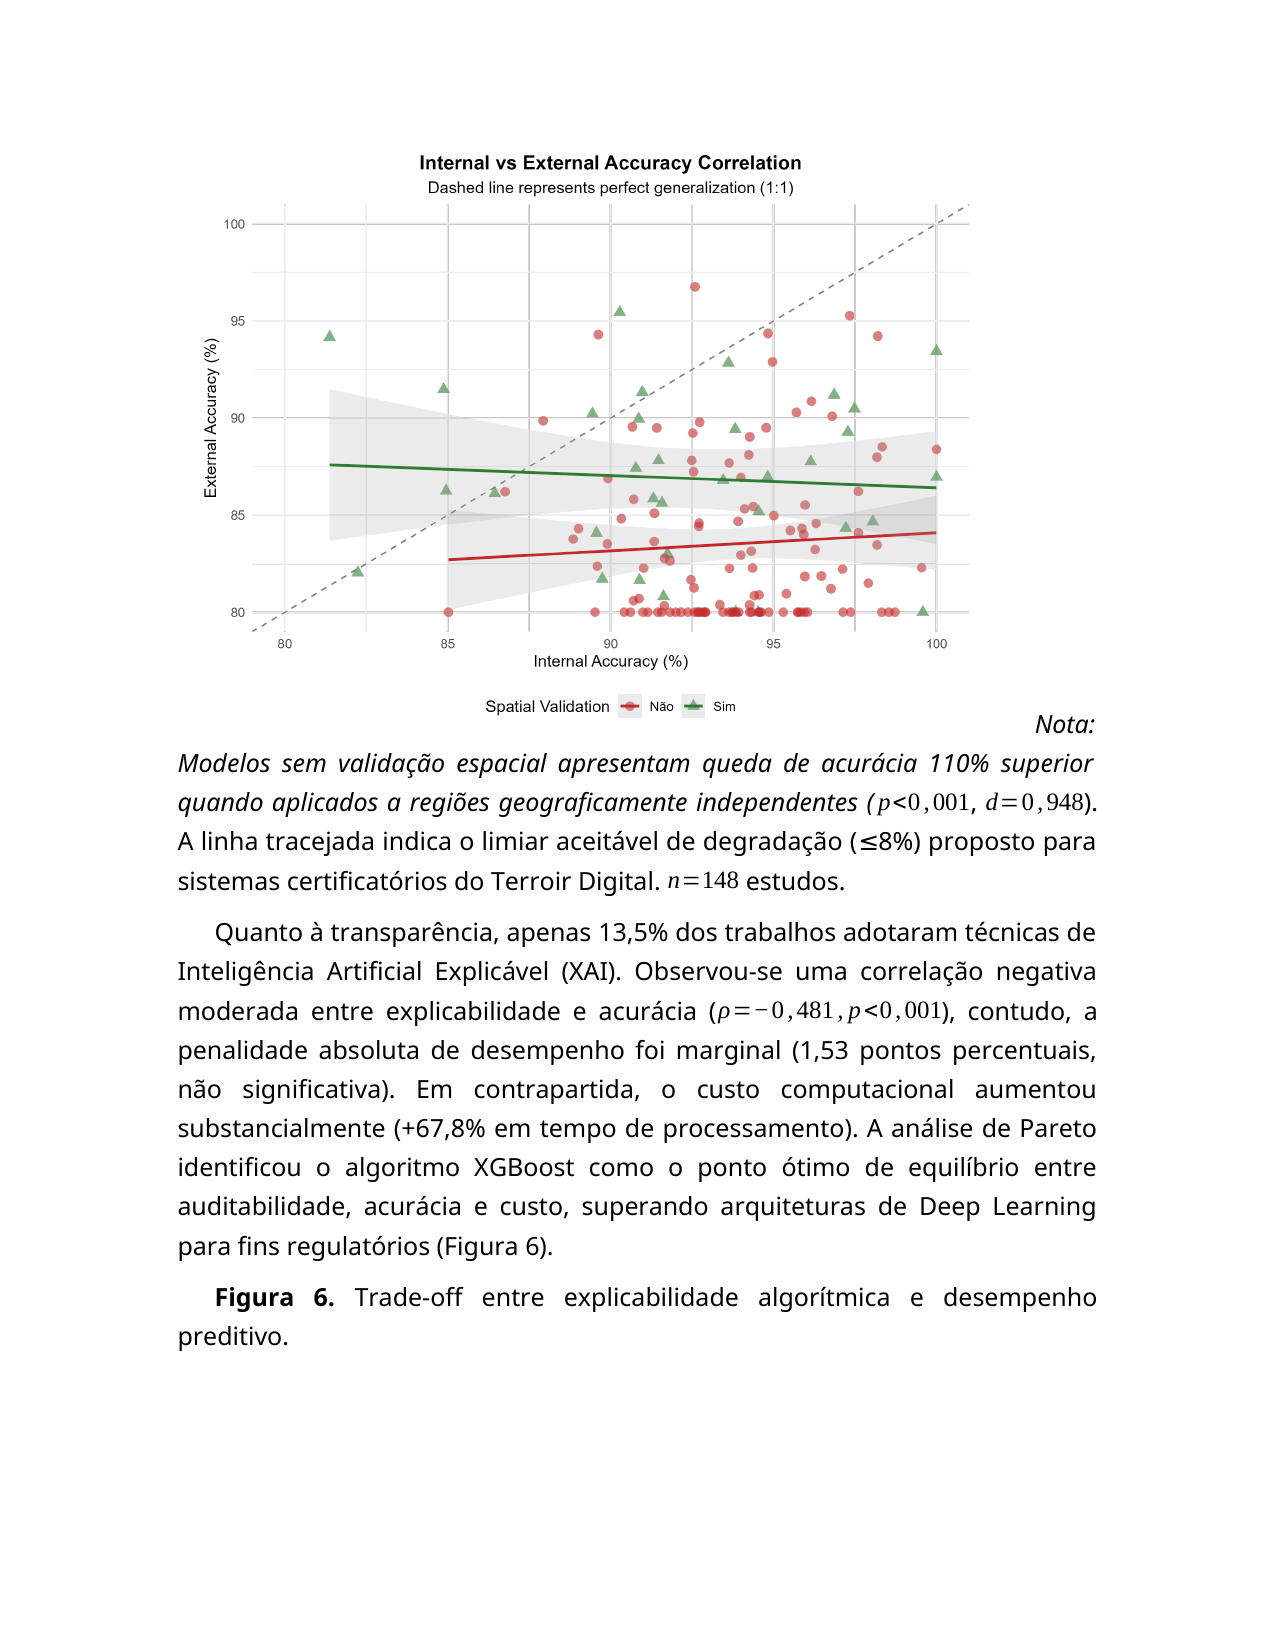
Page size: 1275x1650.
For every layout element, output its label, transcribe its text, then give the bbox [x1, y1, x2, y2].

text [177, 148, 1098, 897]
picture [196, 147, 977, 734]
text Figura 6. Trade-off entre explicabilidade algorítmica e desempenho preditivo. [177, 1280, 1098, 1353]
text Quanto à transparência, apenas 13,5% dos trabalhos adotaram técnicas de Inteligência Artificial Explicável (XAI). Observou-se uma correlação negativa moderada entre explicabilidade e acurácia (), contudo, a penalidade absoluta de desempenho foi marginal (1,53 pontos percentuais, não significativa). Em contrapartida, o custo computacional aumentou substancialmente (+67,8% em tempo de processamento). A análise de Pareto identificou o algoritmo XGBoost como o ponto ótimo de equilíbrio entre auditabilidade, acurácia e custo, superando arquiteturas de Deep Learning para fins regulatórios (Figura 6). [177, 915, 1098, 1262]
